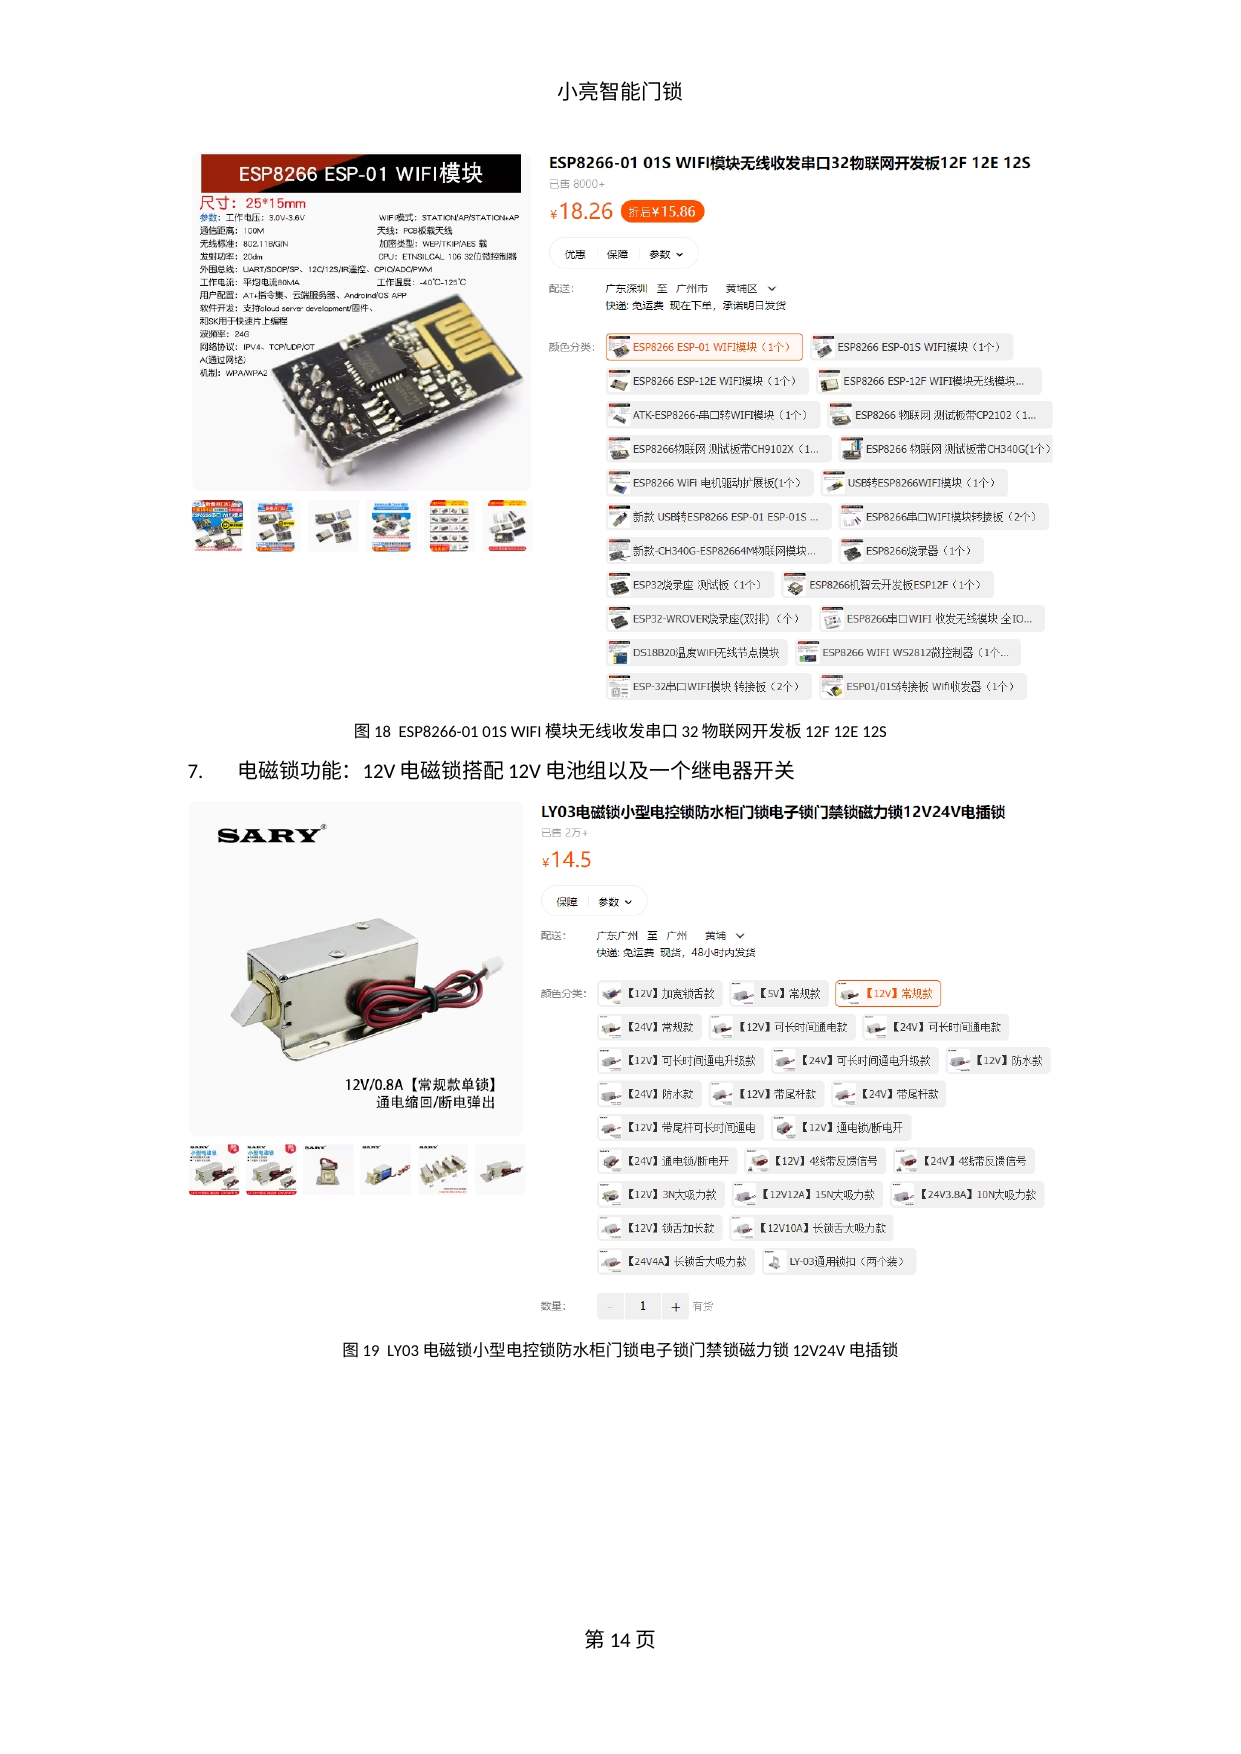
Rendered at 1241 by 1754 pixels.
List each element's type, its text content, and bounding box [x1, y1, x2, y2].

picture [187, 150, 1053, 705]
picture [187, 799, 1053, 1325]
list 电磁锁功能：12V电磁锁搭配12V电池组以及一个继电器开关 [187, 754, 1053, 784]
